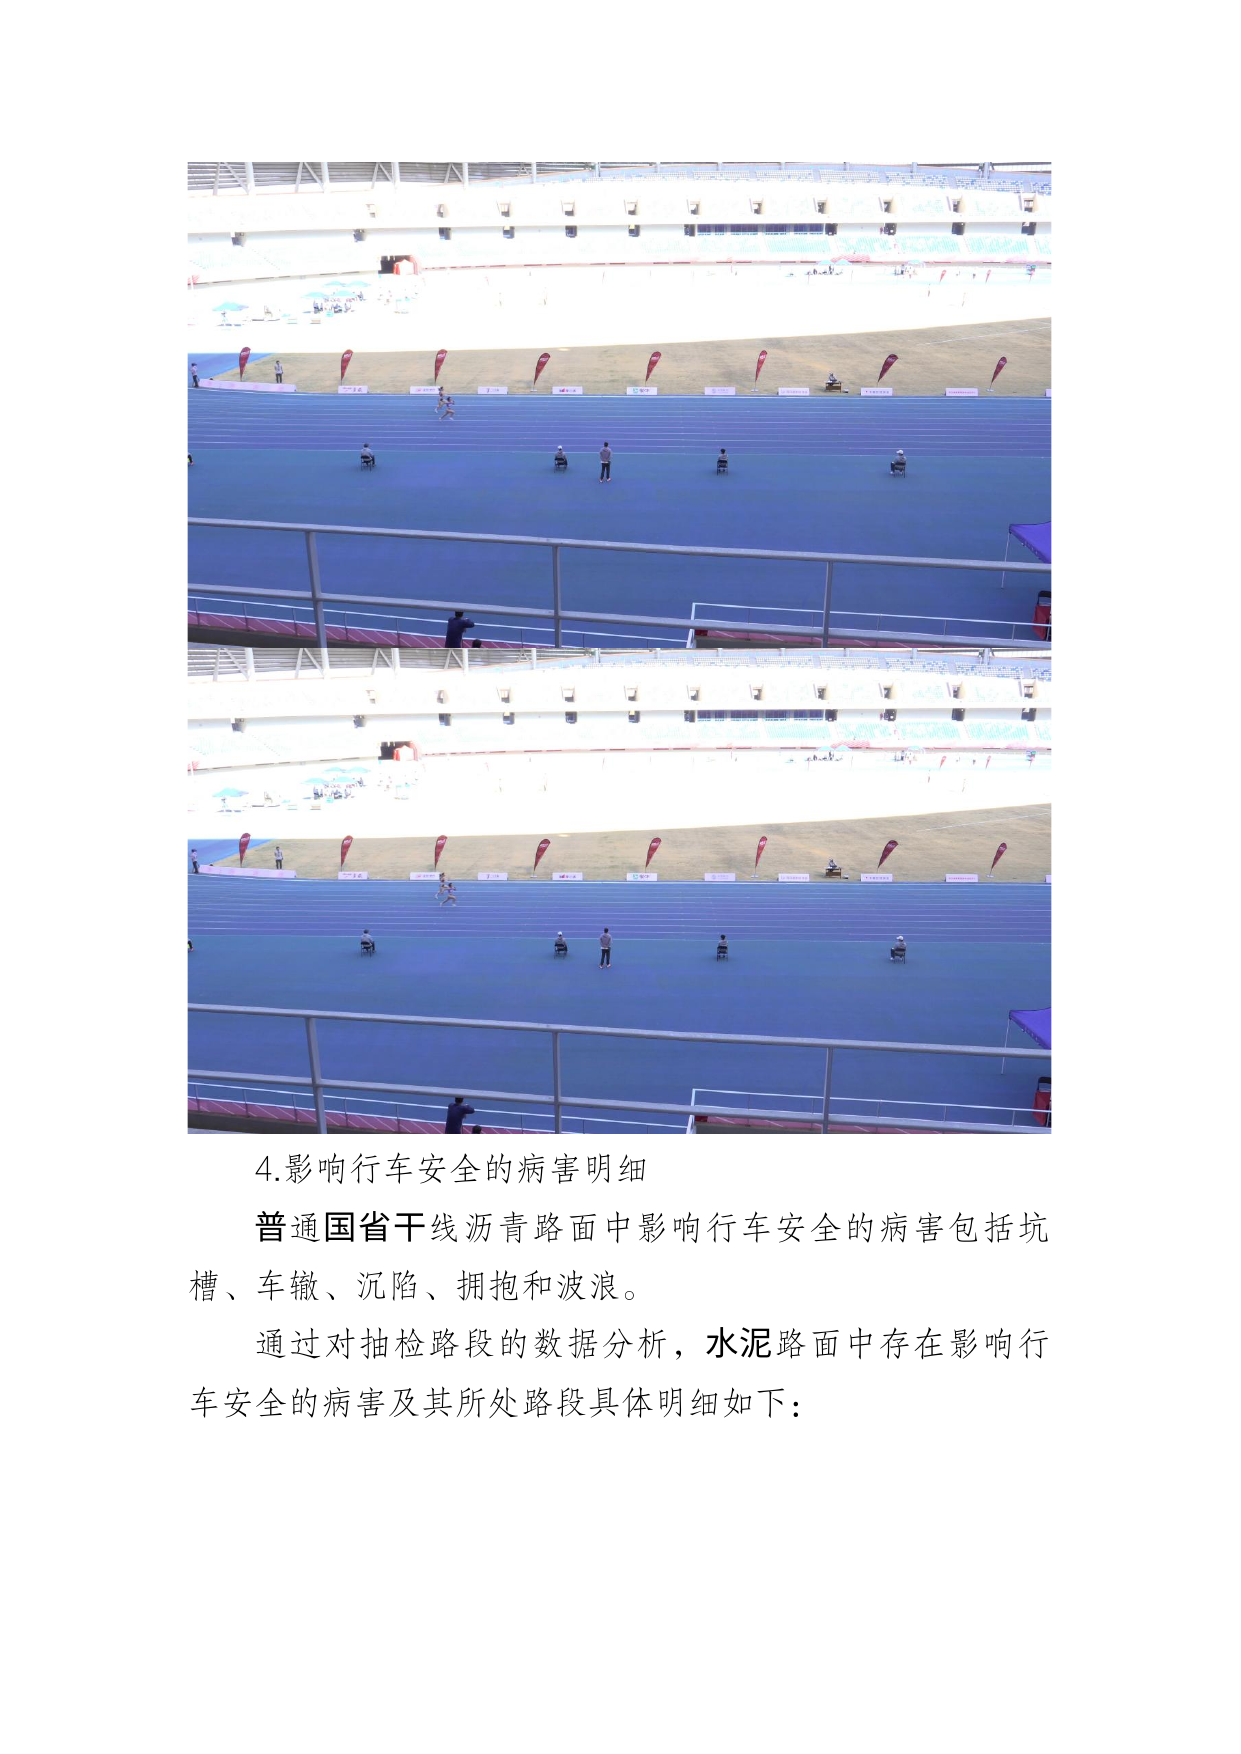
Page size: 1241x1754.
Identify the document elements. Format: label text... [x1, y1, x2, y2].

list 通过对抽检路段的数据分析，水泥路面中存在影响行车安全的病害及其所处路段具体明细如下： [187, 1309, 1053, 1426]
list 普通国省干线沥青路面中影响行车安全的病害包括坑槽、车辙、沉陷、拥抱和波浪。 [187, 1192, 1053, 1309]
picture [187, 162, 1052, 1134]
list 4.影响行车安全的病害明细 [187, 1134, 1053, 1192]
